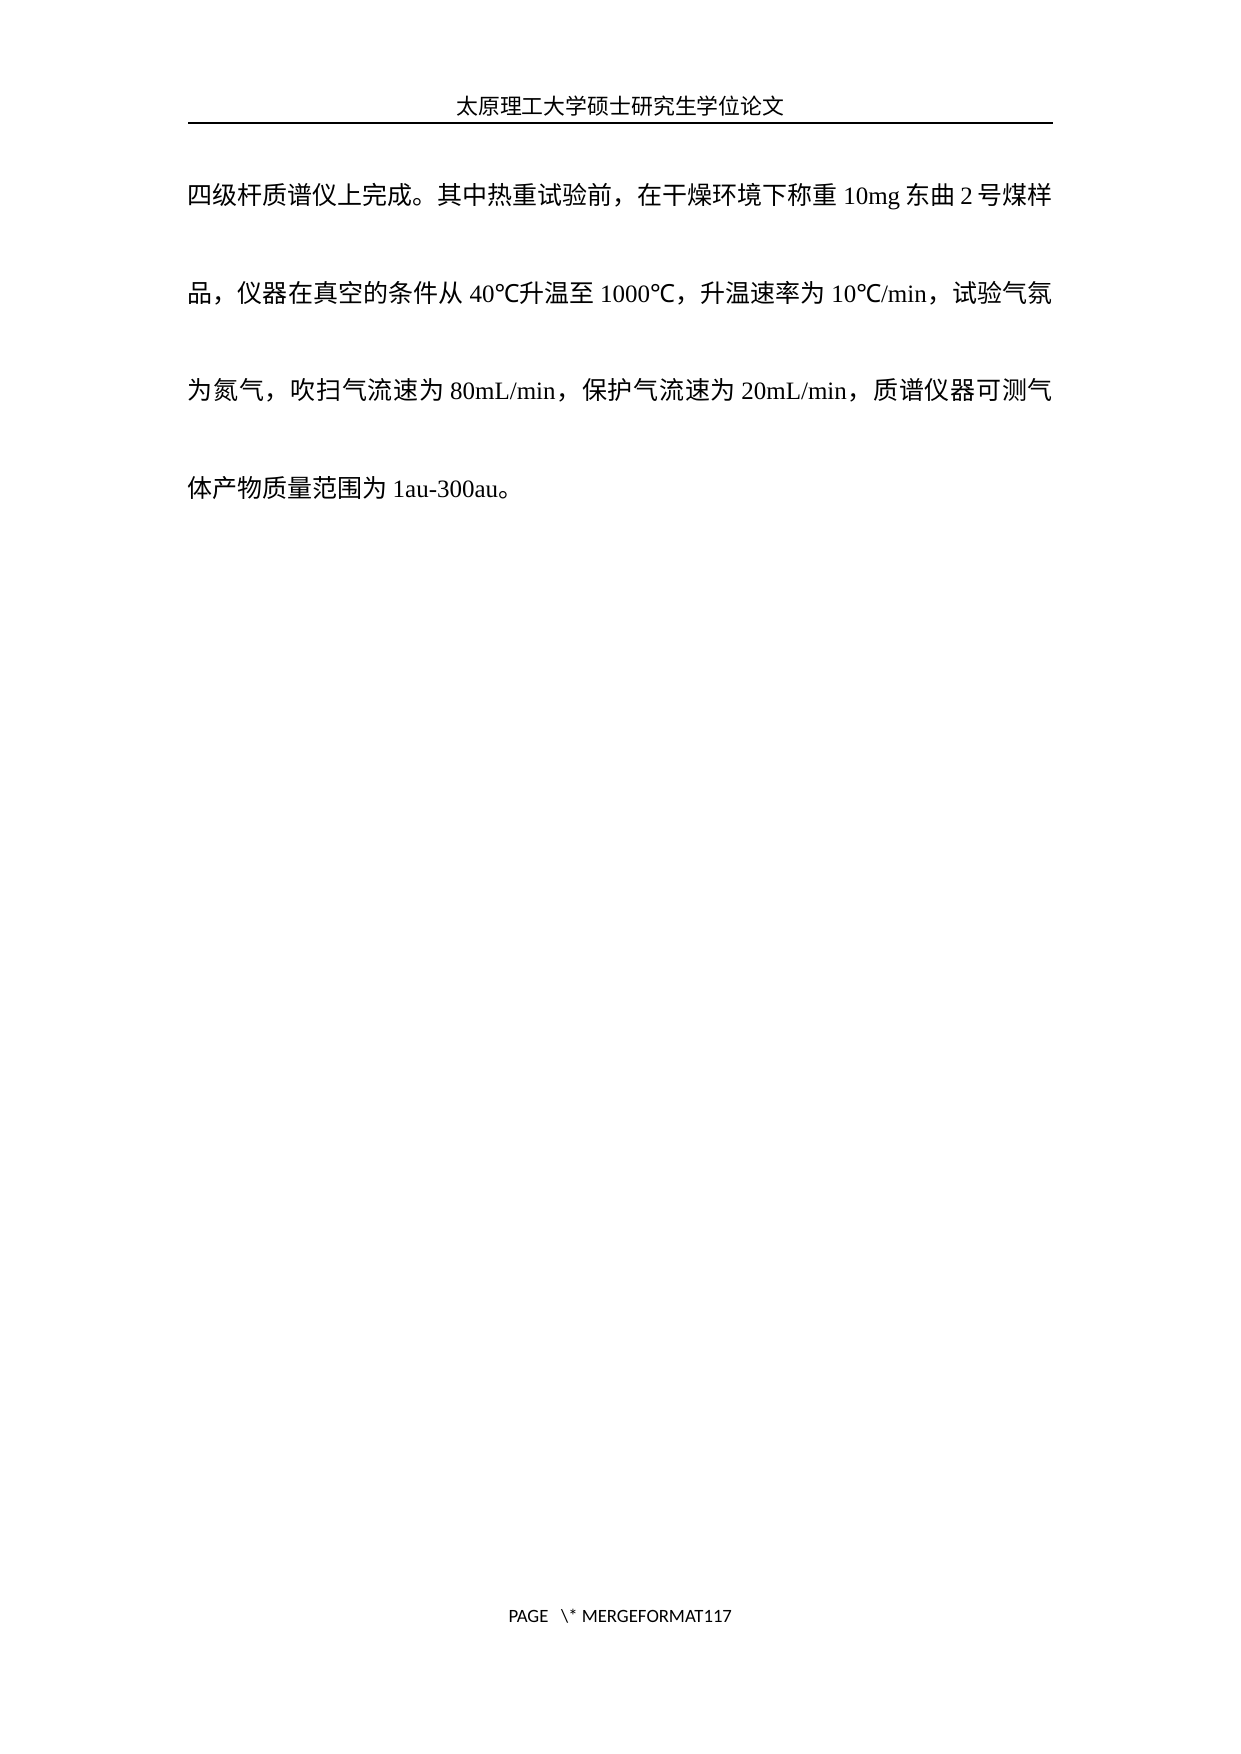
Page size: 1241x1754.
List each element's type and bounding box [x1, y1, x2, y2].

text [187, 161, 1053, 519]
